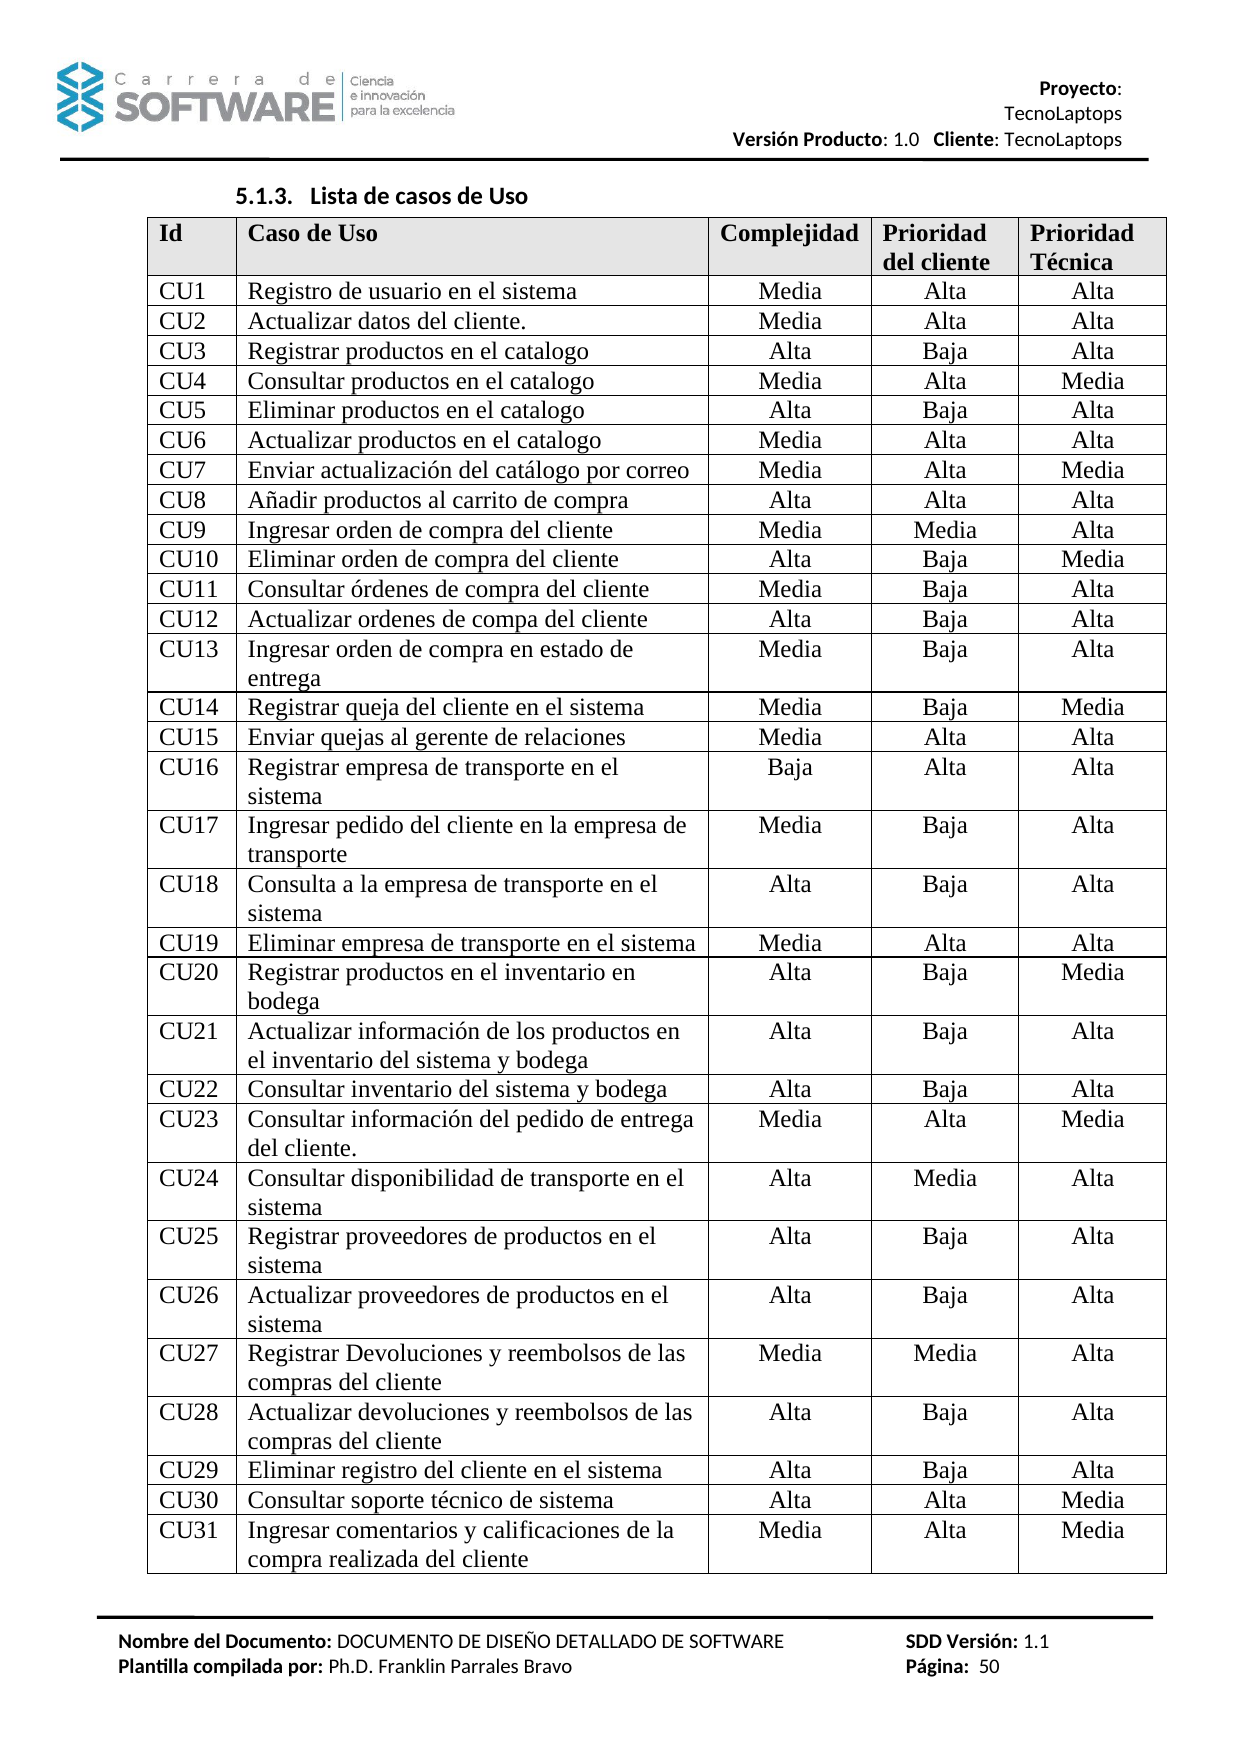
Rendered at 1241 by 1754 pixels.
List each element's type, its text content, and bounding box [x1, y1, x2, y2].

table_cell Ingresar comentarios y calificaciones de la compra realizada del cliente [237, 1515, 708, 1573]
table_cell Eliminar productos en el catalogo [237, 396, 708, 424]
table_cell Media [709, 366, 871, 394]
table_cell Media [1019, 958, 1166, 1015]
table_cell Enviar quejas al gerente de relaciones [237, 722, 708, 751]
table_cell Alta [1019, 485, 1166, 514]
table_cell Alta [1019, 1075, 1166, 1103]
table_cell Media [1019, 1515, 1166, 1573]
table_cell Media [1019, 1485, 1166, 1514]
table_cell Baja [872, 958, 1018, 1015]
table_cell Media [872, 515, 1018, 543]
table_cell CU31 [148, 1515, 236, 1573]
table_cell Media [709, 811, 871, 868]
table_cell Consultar disponibilidad de transporte en el sistema [237, 1163, 708, 1220]
table_cell CU9 [148, 515, 236, 543]
table_cell Alta [709, 1280, 871, 1337]
table_cell Alta [1019, 752, 1166, 809]
table_cell Media [1019, 545, 1166, 573]
table_cell Media [709, 276, 871, 305]
table_cell Baja [872, 1397, 1018, 1454]
table_cell Alta [1019, 1221, 1166, 1279]
table_cell CU10 [148, 545, 236, 573]
table_cell CU20 [148, 958, 236, 1015]
table_cell Alta [872, 455, 1018, 484]
table_cell CU1 [148, 276, 236, 305]
table_cell Baja [872, 574, 1018, 603]
table_cell Añadir productos al carrito de compra [237, 485, 708, 514]
table_cell Alta [709, 604, 871, 633]
table_cell Alta [709, 1397, 871, 1454]
table_cell Baja [872, 634, 1018, 691]
table_cell Eliminar empresa de transporte en el sistema [237, 928, 708, 956]
table_cell Alta [709, 1163, 871, 1220]
table_cell Alta [709, 1016, 871, 1073]
table_cell Actualizar proveedores de productos en el sistema [237, 1280, 708, 1337]
table_cell Media [709, 425, 871, 454]
table_cell CU14 [148, 693, 236, 721]
table_cell CU5 [148, 396, 236, 424]
table_cell Ingresar pedido del cliente en la empresa de transporte [237, 811, 708, 868]
table_cell Alta [1019, 811, 1166, 868]
picture [46, 46, 461, 154]
table_cell Alta [709, 958, 871, 1015]
table_cell Baja [872, 1016, 1018, 1073]
table_cell CU3 [148, 336, 236, 365]
table_cell Alta [709, 396, 871, 424]
table_cell Registrar proveedores de productos en el sistema [237, 1221, 708, 1279]
table_cell Alta [872, 306, 1018, 335]
table_cell Baja [872, 1221, 1018, 1279]
table_cell CU17 [148, 811, 236, 868]
table_cell Alta [872, 485, 1018, 514]
table_cell CU29 [148, 1456, 236, 1484]
table_cell Media [709, 574, 871, 603]
table_cell Media [709, 693, 871, 721]
table_cell CU16 [148, 752, 236, 809]
table_header Prioridad Técnica [1019, 218, 1166, 275]
table_cell Alta [1019, 869, 1166, 927]
table_cell Alta [872, 752, 1018, 809]
table_cell Alta [872, 1104, 1018, 1162]
table_cell Alta [709, 1221, 871, 1279]
table_cell Consultar órdenes de compra del cliente [237, 574, 708, 603]
table_cell Consultar información del pedido de entrega del cliente. [237, 1104, 708, 1162]
table_cell Media [1019, 455, 1166, 484]
table_cell Alta [1019, 574, 1166, 603]
table_cell Alta [872, 276, 1018, 305]
table_cell CU18 [148, 869, 236, 927]
table_cell Alta [1019, 1339, 1166, 1396]
table_cell CU13 [148, 634, 236, 691]
table_cell Baja [872, 336, 1018, 365]
table_cell Media [709, 1104, 871, 1162]
table_cell Alta [1019, 306, 1166, 335]
table_header Caso de Uso [237, 218, 708, 275]
table_cell Media [709, 515, 871, 543]
table_cell Alta [1019, 1016, 1166, 1073]
table_cell CU26 [148, 1280, 236, 1337]
table_cell Alta [709, 545, 871, 573]
table_cell Actualizar información de los productos en el inventario del sistema y bodega [237, 1016, 708, 1073]
table_cell Alta [709, 1456, 871, 1484]
table_cell Registro de usuario en el sistema [237, 276, 708, 305]
table_cell Media [1019, 693, 1166, 721]
table_cell Alta [709, 485, 871, 514]
table_cell Actualizar productos en el catalogo [237, 425, 708, 454]
table_cell CU28 [148, 1397, 236, 1454]
table_cell Baja [872, 545, 1018, 573]
table_cell Consultar productos en el catalogo [237, 366, 708, 394]
table_cell CU7 [148, 455, 236, 484]
table_cell Enviar actualización del catálogo por correo [237, 455, 708, 484]
table_cell CU8 [148, 485, 236, 514]
table_cell CU15 [148, 722, 236, 751]
table_cell Alta [872, 1515, 1018, 1573]
table_cell Alta [709, 869, 871, 927]
table_cell Baja [872, 396, 1018, 424]
table_cell Alta [1019, 634, 1166, 691]
table_cell CU12 [148, 604, 236, 633]
table_cell Alta [872, 425, 1018, 454]
table_cell Media [872, 1339, 1018, 1396]
table_cell CU25 [148, 1221, 236, 1279]
table_cell Media [709, 634, 871, 691]
table_cell Registrar empresa de transporte en el sistema [237, 752, 708, 809]
table_cell Alta [1019, 396, 1166, 424]
subtitle Lista de casos de Uso [235, 180, 1122, 211]
table_cell Alta [1019, 1163, 1166, 1220]
table_cell CU4 [148, 366, 236, 394]
table_cell CU22 [148, 1075, 236, 1103]
table_cell Alta [709, 1075, 871, 1103]
table_cell Alta [1019, 722, 1166, 751]
table_cell CU21 [148, 1016, 236, 1073]
table_cell Alta [709, 1485, 871, 1514]
table_cell CU19 [148, 928, 236, 956]
table_cell Baja [872, 869, 1018, 927]
table_cell Baja [872, 1456, 1018, 1484]
table_header Id [148, 218, 236, 275]
table_cell Alta [872, 366, 1018, 394]
table_cell Baja [872, 693, 1018, 721]
table_cell Media [709, 455, 871, 484]
table_cell Registrar Devoluciones y reembolsos de las compras del cliente [237, 1339, 708, 1396]
table_cell Alta [1019, 336, 1166, 365]
table_cell CU23 [148, 1104, 236, 1162]
table_cell CU2 [148, 306, 236, 335]
table_cell CU24 [148, 1163, 236, 1220]
table_cell Alta [1019, 276, 1166, 305]
table_cell Alta [1019, 1280, 1166, 1337]
table_cell Baja [872, 1075, 1018, 1103]
table_cell Ingresar orden de compra en estado de entrega [237, 634, 708, 691]
table_cell Alta [1019, 425, 1166, 454]
table_cell Eliminar orden de compra del cliente [237, 545, 708, 573]
table_cell Baja [872, 811, 1018, 868]
table_cell Baja [872, 604, 1018, 633]
table_cell Eliminar registro del cliente en el sistema [237, 1456, 708, 1484]
table_cell Registrar productos en el inventario en bodega [237, 958, 708, 1015]
table_cell Actualizar devoluciones y reembolsos de las compras del cliente [237, 1397, 708, 1454]
table_cell Media [1019, 366, 1166, 394]
table_cell Alta [1019, 1397, 1166, 1454]
table_cell Media [709, 1515, 871, 1573]
table_cell Media [709, 306, 871, 335]
table_cell Baja [709, 752, 871, 809]
table_cell Alta [709, 336, 871, 365]
table_cell Consultar inventario del sistema y bodega [237, 1075, 708, 1103]
table_cell CU30 [148, 1485, 236, 1514]
table_cell Media [872, 1163, 1018, 1220]
table_cell Media [709, 928, 871, 956]
table_cell Registrar productos en el catalogo [237, 336, 708, 365]
table_cell CU6 [148, 425, 236, 454]
table_cell Alta [1019, 515, 1166, 543]
table_cell Alta [872, 1485, 1018, 1514]
table_cell CU11 [148, 574, 236, 603]
table_cell Ingresar orden de compra del cliente [237, 515, 708, 543]
table_cell Registrar queja del cliente en el sistema [237, 693, 708, 721]
table_cell Baja [872, 1280, 1018, 1337]
table_cell Alta [1019, 1456, 1166, 1484]
table_cell Consulta a la empresa de transporte en el sistema [237, 869, 708, 927]
table_cell CU27 [148, 1339, 236, 1396]
table_header Complejidad [709, 218, 871, 275]
table_cell Media [1019, 1104, 1166, 1162]
table_cell Media [709, 1339, 871, 1396]
table_header Prioridad del cliente [872, 218, 1018, 275]
table_cell Media [709, 722, 871, 751]
table_cell Consultar soporte técnico de sistema [237, 1485, 708, 1514]
table_cell Alta [872, 722, 1018, 751]
table_cell Alta [1019, 928, 1166, 956]
table_cell Actualizar datos del cliente. [237, 306, 708, 335]
table_cell Alta [872, 928, 1018, 956]
table_cell Alta [1019, 604, 1166, 633]
table_cell Actualizar ordenes de compa del cliente [237, 604, 708, 633]
